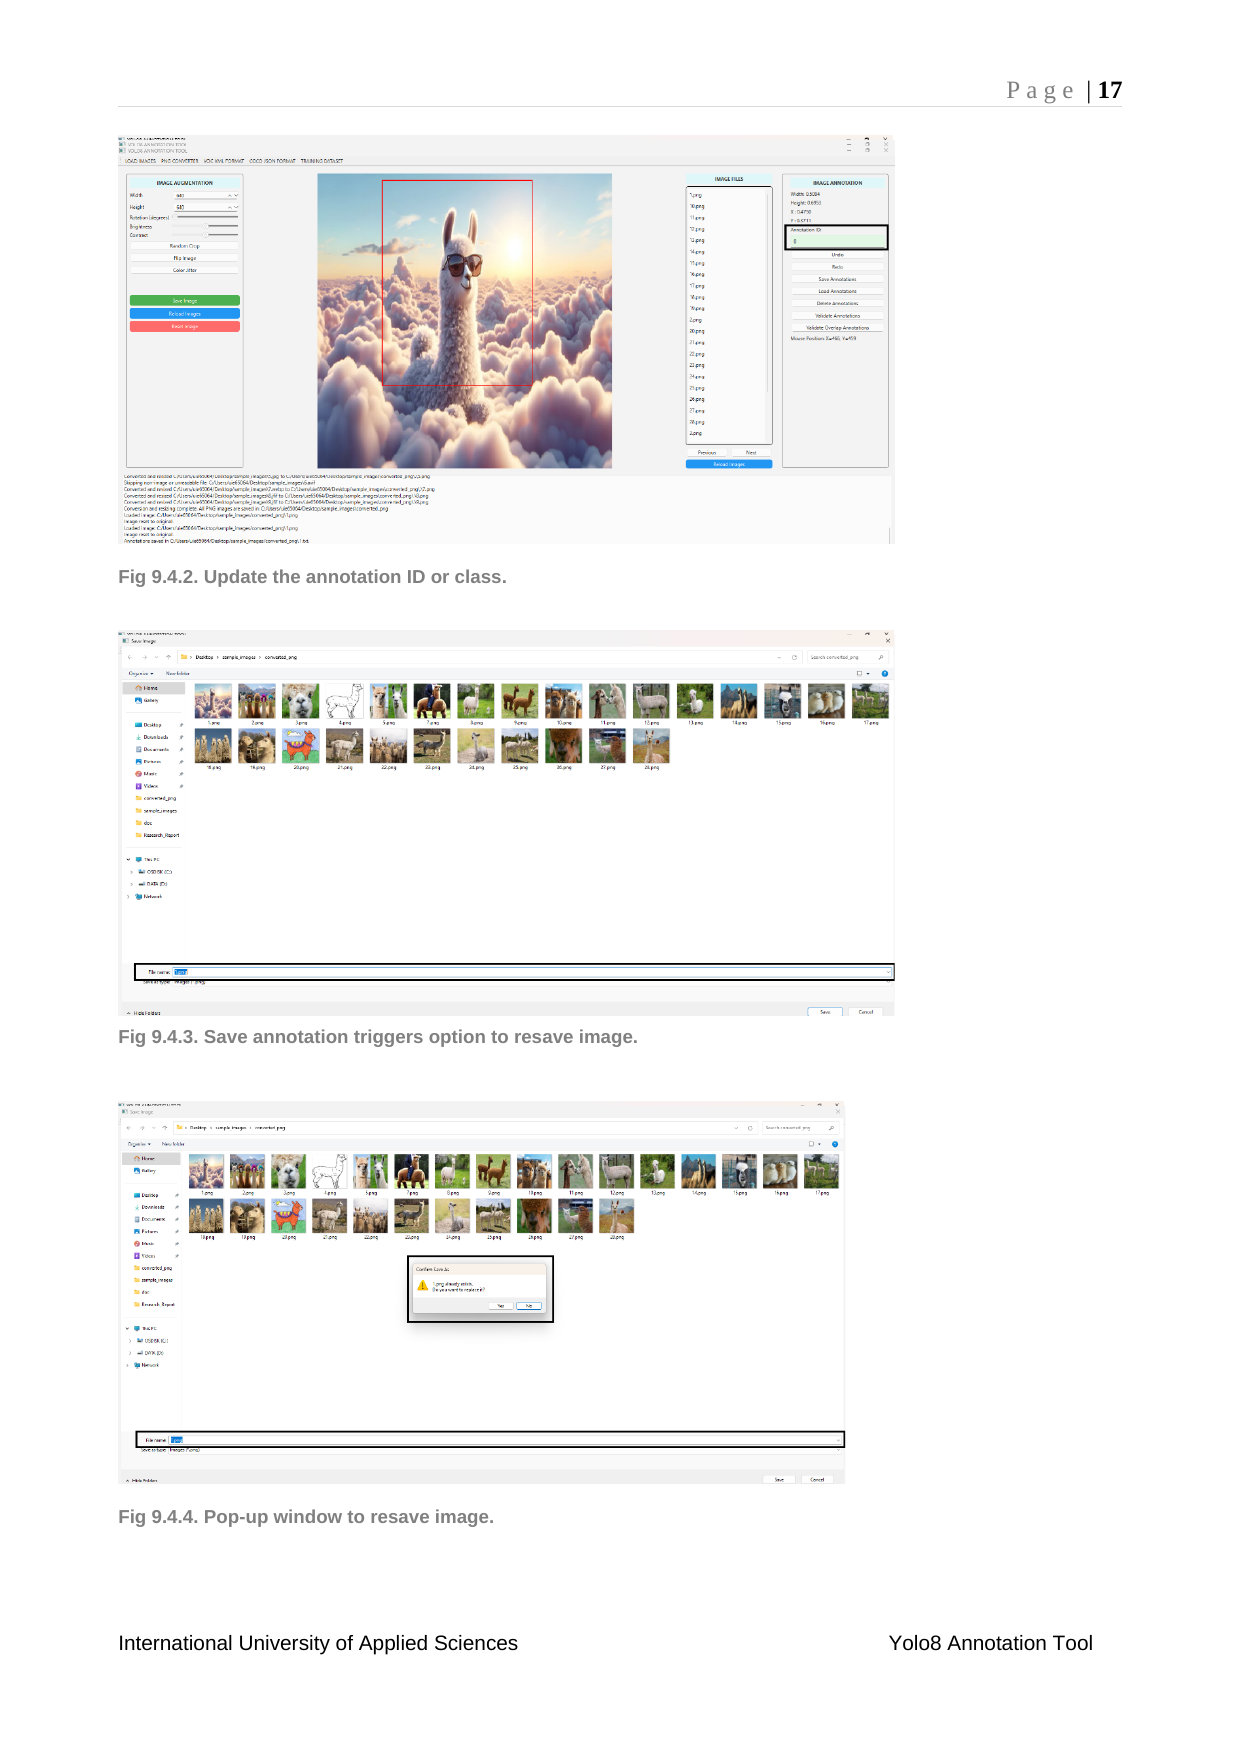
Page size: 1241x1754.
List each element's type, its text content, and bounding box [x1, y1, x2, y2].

subtitle Fig 9.4.3. Save annotation triggers option to resave image. [118, 1026, 1122, 1048]
picture [118, 135, 895, 544]
subtitle Fig 9.4.4. Pop-up window to resave image. [118, 1506, 1122, 1527]
subtitle Fig 9.4.2. Update the annotation ID or class. [118, 566, 1122, 587]
picture [118, 1101, 846, 1484]
picture [118, 630, 895, 1016]
